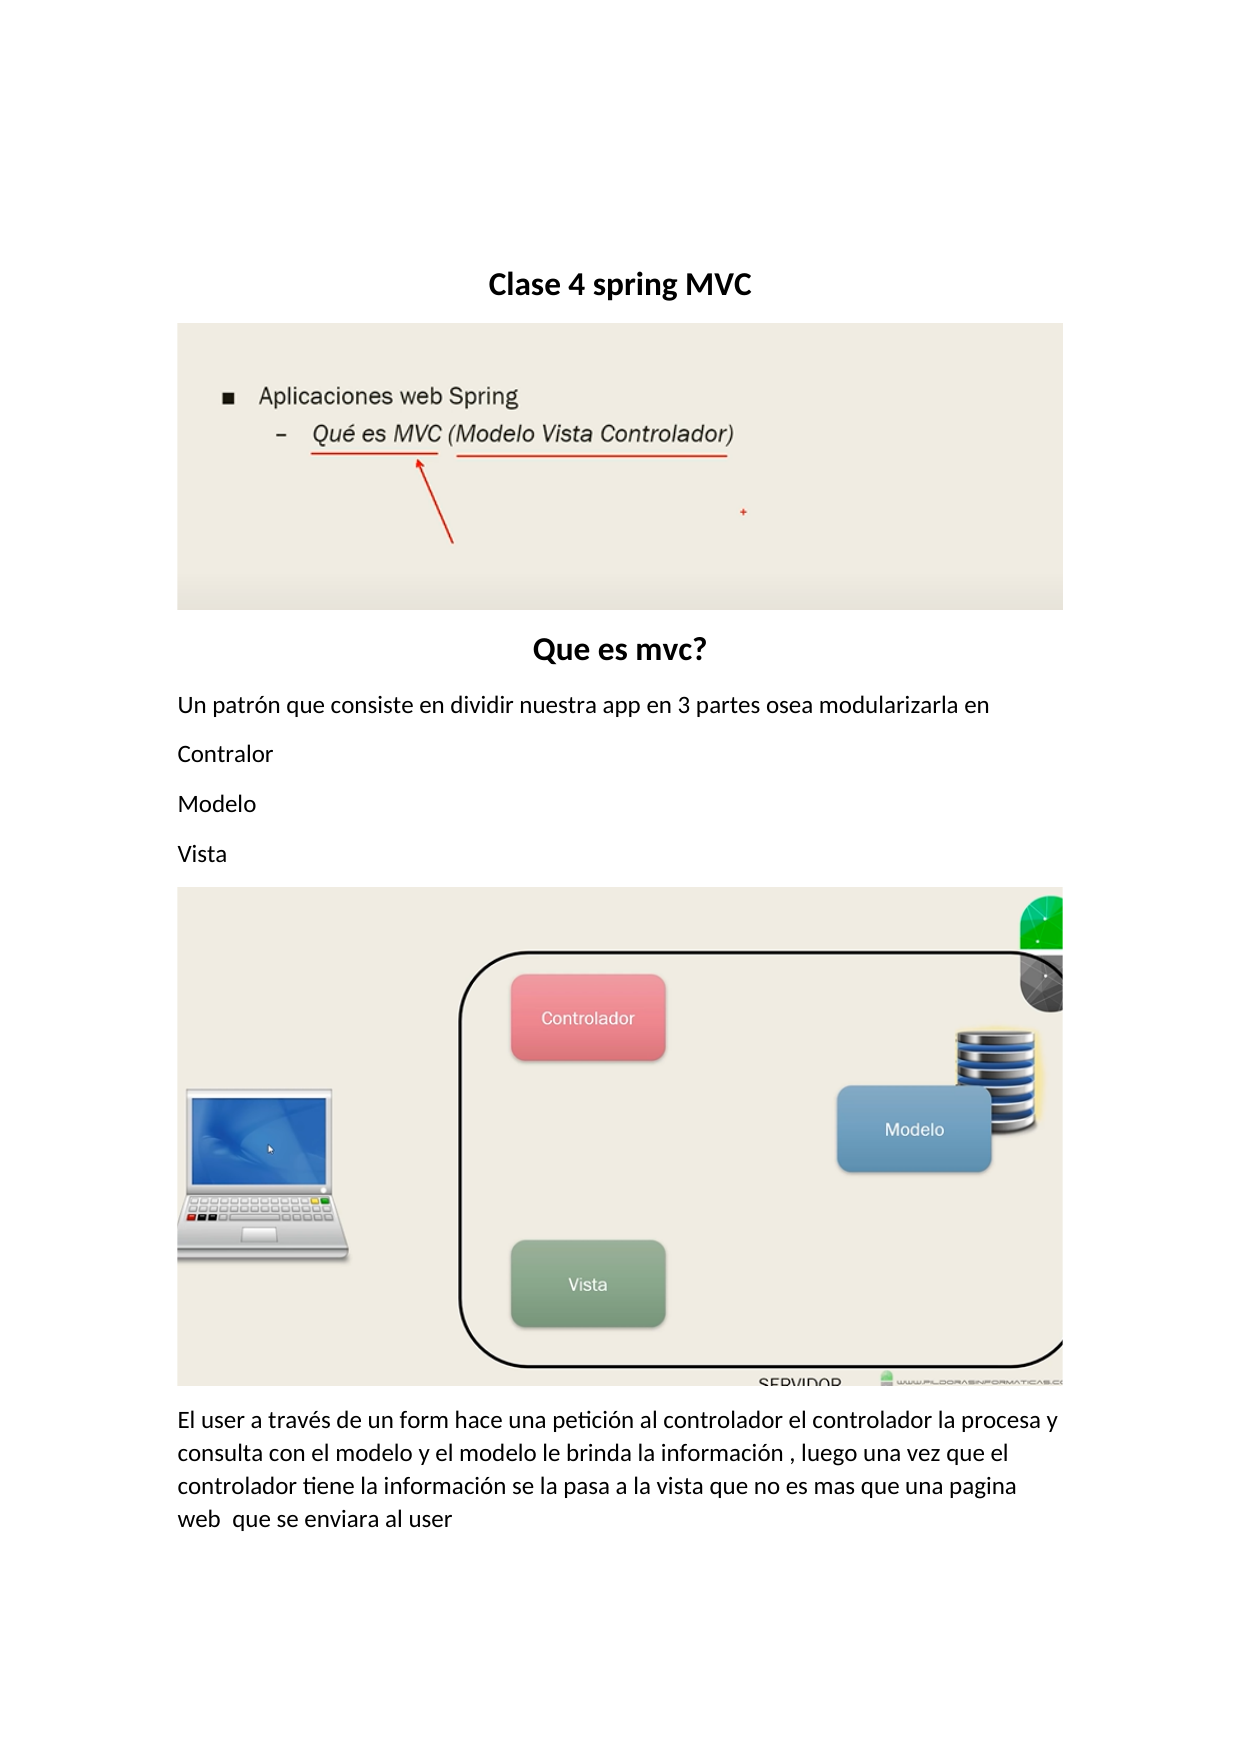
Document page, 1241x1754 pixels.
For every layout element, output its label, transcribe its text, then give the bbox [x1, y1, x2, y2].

text Clase 4 spring MVC [177, 263, 1063, 304]
text Modelo [177, 788, 1063, 819]
text El user a través de un form hace una petición al controlador el controlador la procesa y consulta con el modelo y el modelo le brinda la información , luego una vez que el controlador tiene la información se la pasa a la vista que no es mas que una pagina web que se enviara al user [177, 1404, 1063, 1533]
text Contralor [177, 739, 1063, 769]
text Vista [177, 838, 1063, 868]
picture [177, 323, 1063, 610]
text Un patrón que consiste en dividir nuestra app en 3 partes osea modularizarla en [177, 689, 1063, 719]
picture [177, 887, 1063, 1386]
text Que es mvc? [177, 628, 1063, 669]
